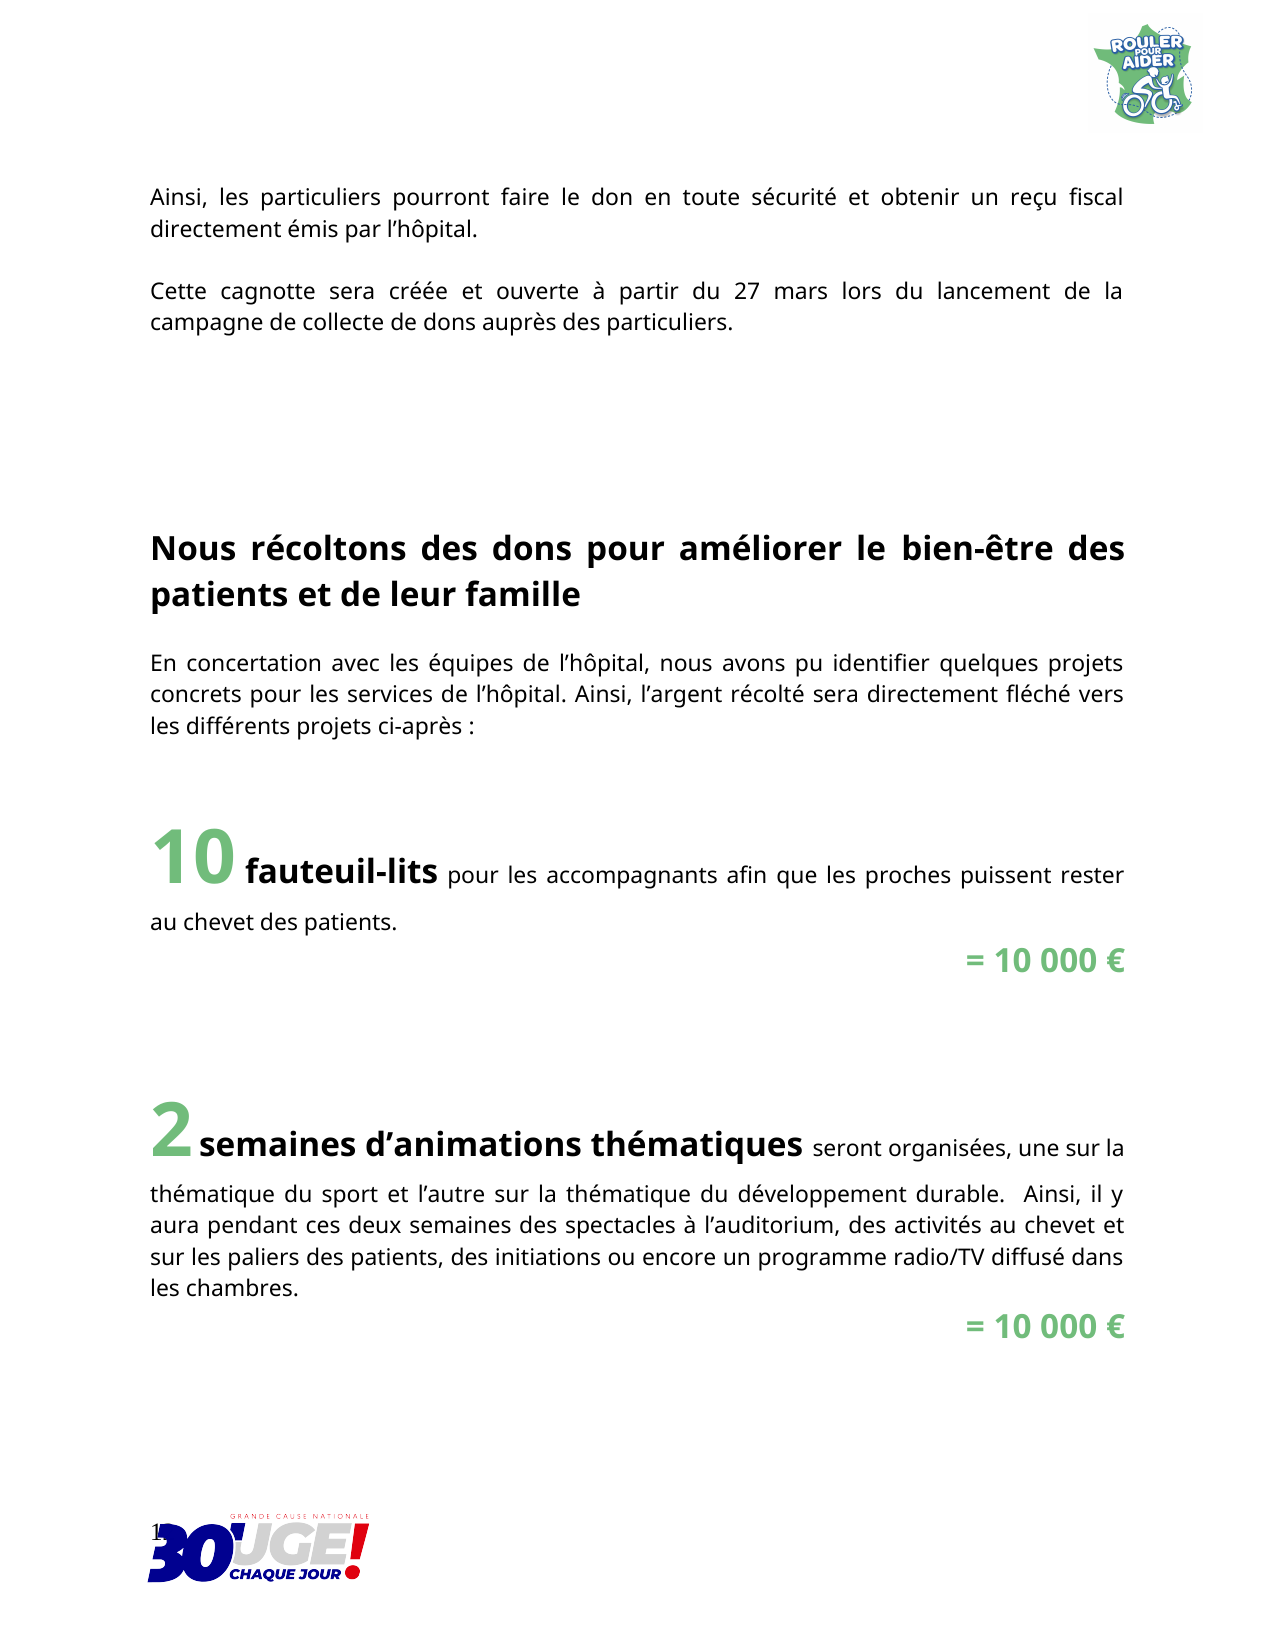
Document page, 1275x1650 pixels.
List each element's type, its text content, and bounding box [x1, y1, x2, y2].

text Cette cagnotte sera créée et ouverte à partir du 27 mars lors du lancement de la campagne de collecte de dons auprès des particuliers. [150, 275, 1125, 337]
text En concertation avec les équipes de l’hôpital, nous avons pu identifier quelques projets concrets pour les services de l’hôpital. Ainsi, l’argent récolté sera directement fléché vers les différents projets ci-après : [150, 647, 1125, 741]
text Ainsi, les particuliers pourront faire le don en toute sécurité et obtenir un reçu fiscal directement émis par l’hôpital. [150, 181, 1125, 244]
text 10 fauteuil-lits pour les accompagnants afin que les proches puissent rester au chevet des patients. [150, 803, 1125, 937]
text = 10 000 € [150, 1303, 1125, 1348]
text = 10 000 € [150, 937, 1125, 982]
text 2 semaines d’animations thématiques seront organisées, une sur la thématique du sport et l’autre sur la thématique du développement durable. Ainsi, il y aura pendant ces deux semaines des spectacles à l’auditorium, des activités au chevet et sur les paliers des patients, des initiations ou encore un programme radio/TV diffusé dans les chambres. [150, 1076, 1125, 1303]
picture [142, 1507, 370, 1586]
text Nous récoltons des dons pour améliorer le bien-être des patients et de leur famille [150, 525, 1125, 616]
picture [1088, 13, 1203, 133]
